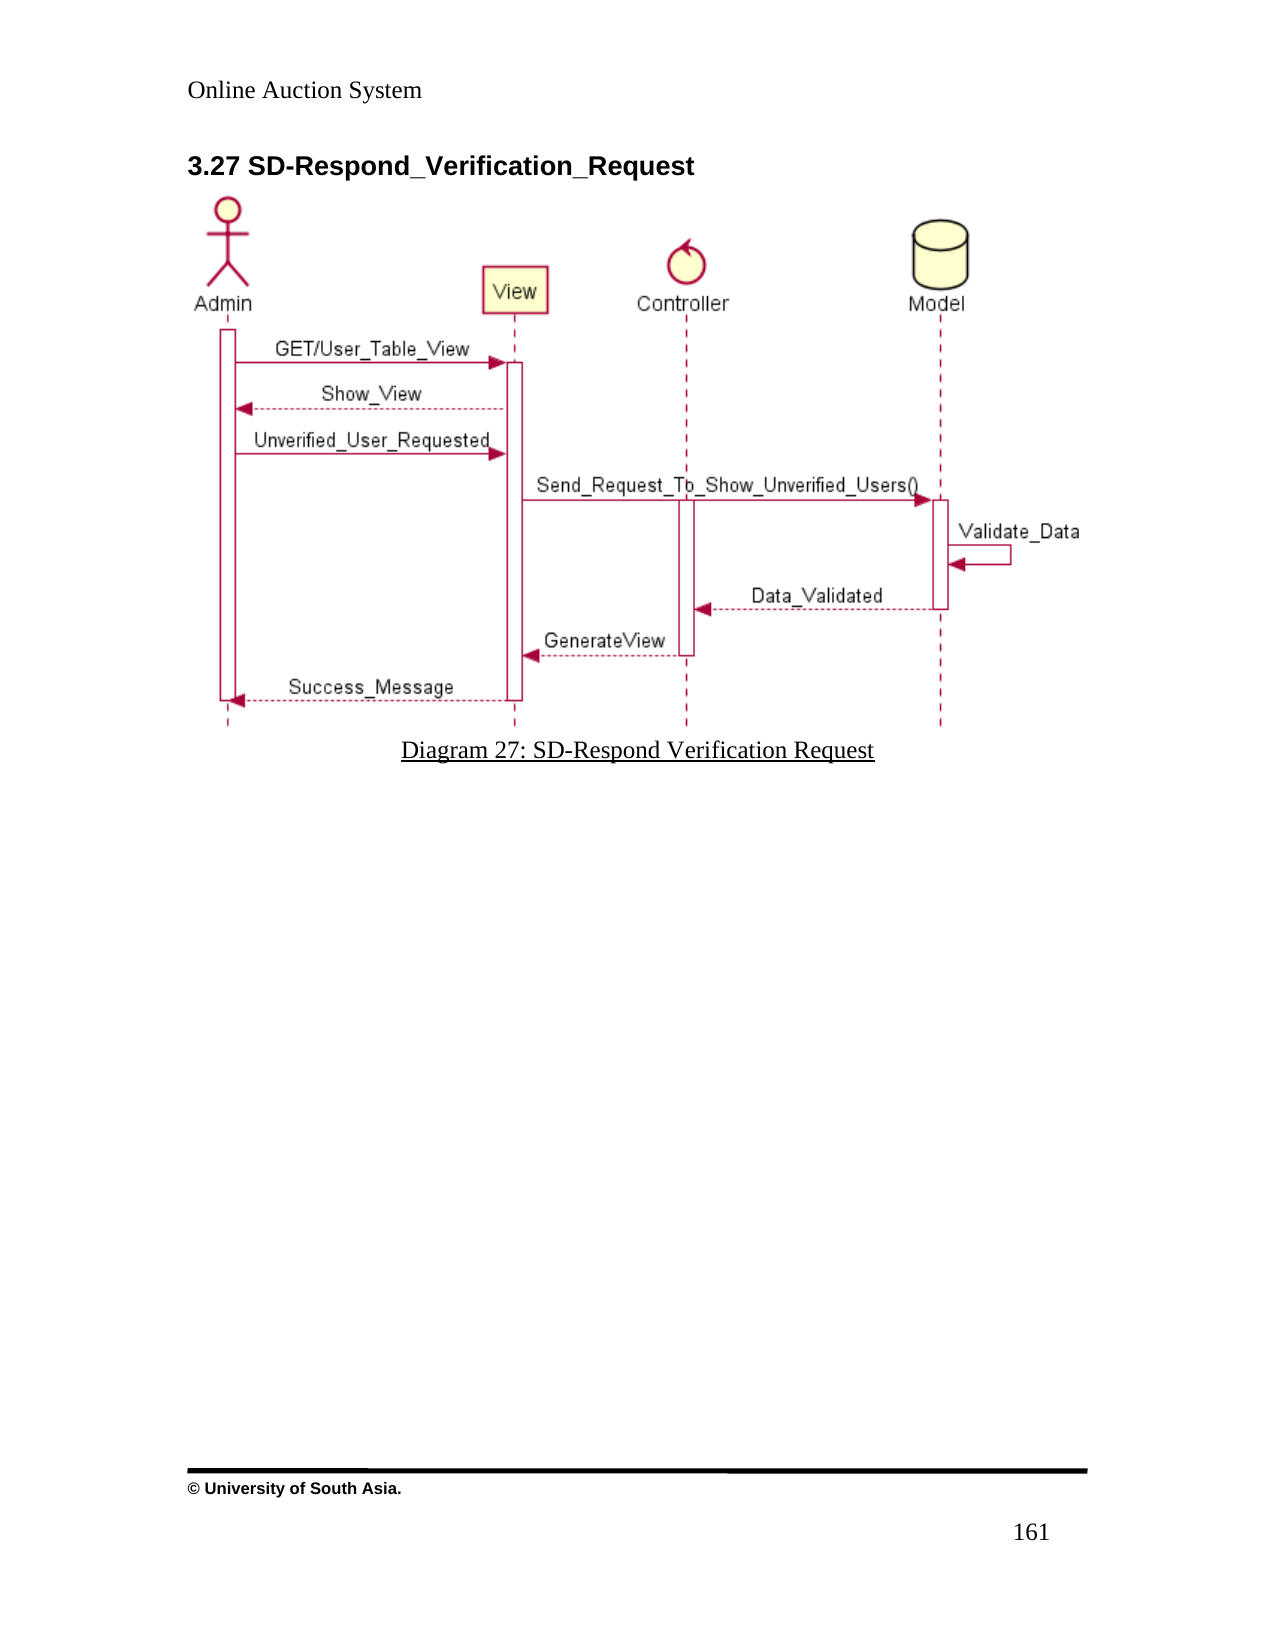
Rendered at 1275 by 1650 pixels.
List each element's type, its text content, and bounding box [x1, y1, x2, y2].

picture [187, 187, 1088, 736]
text Diagram 27: SD-Respond Verification Request [187, 736, 1087, 764]
subtitle 3.27 SD-Respond_Verification_Request [187, 150, 1087, 181]
